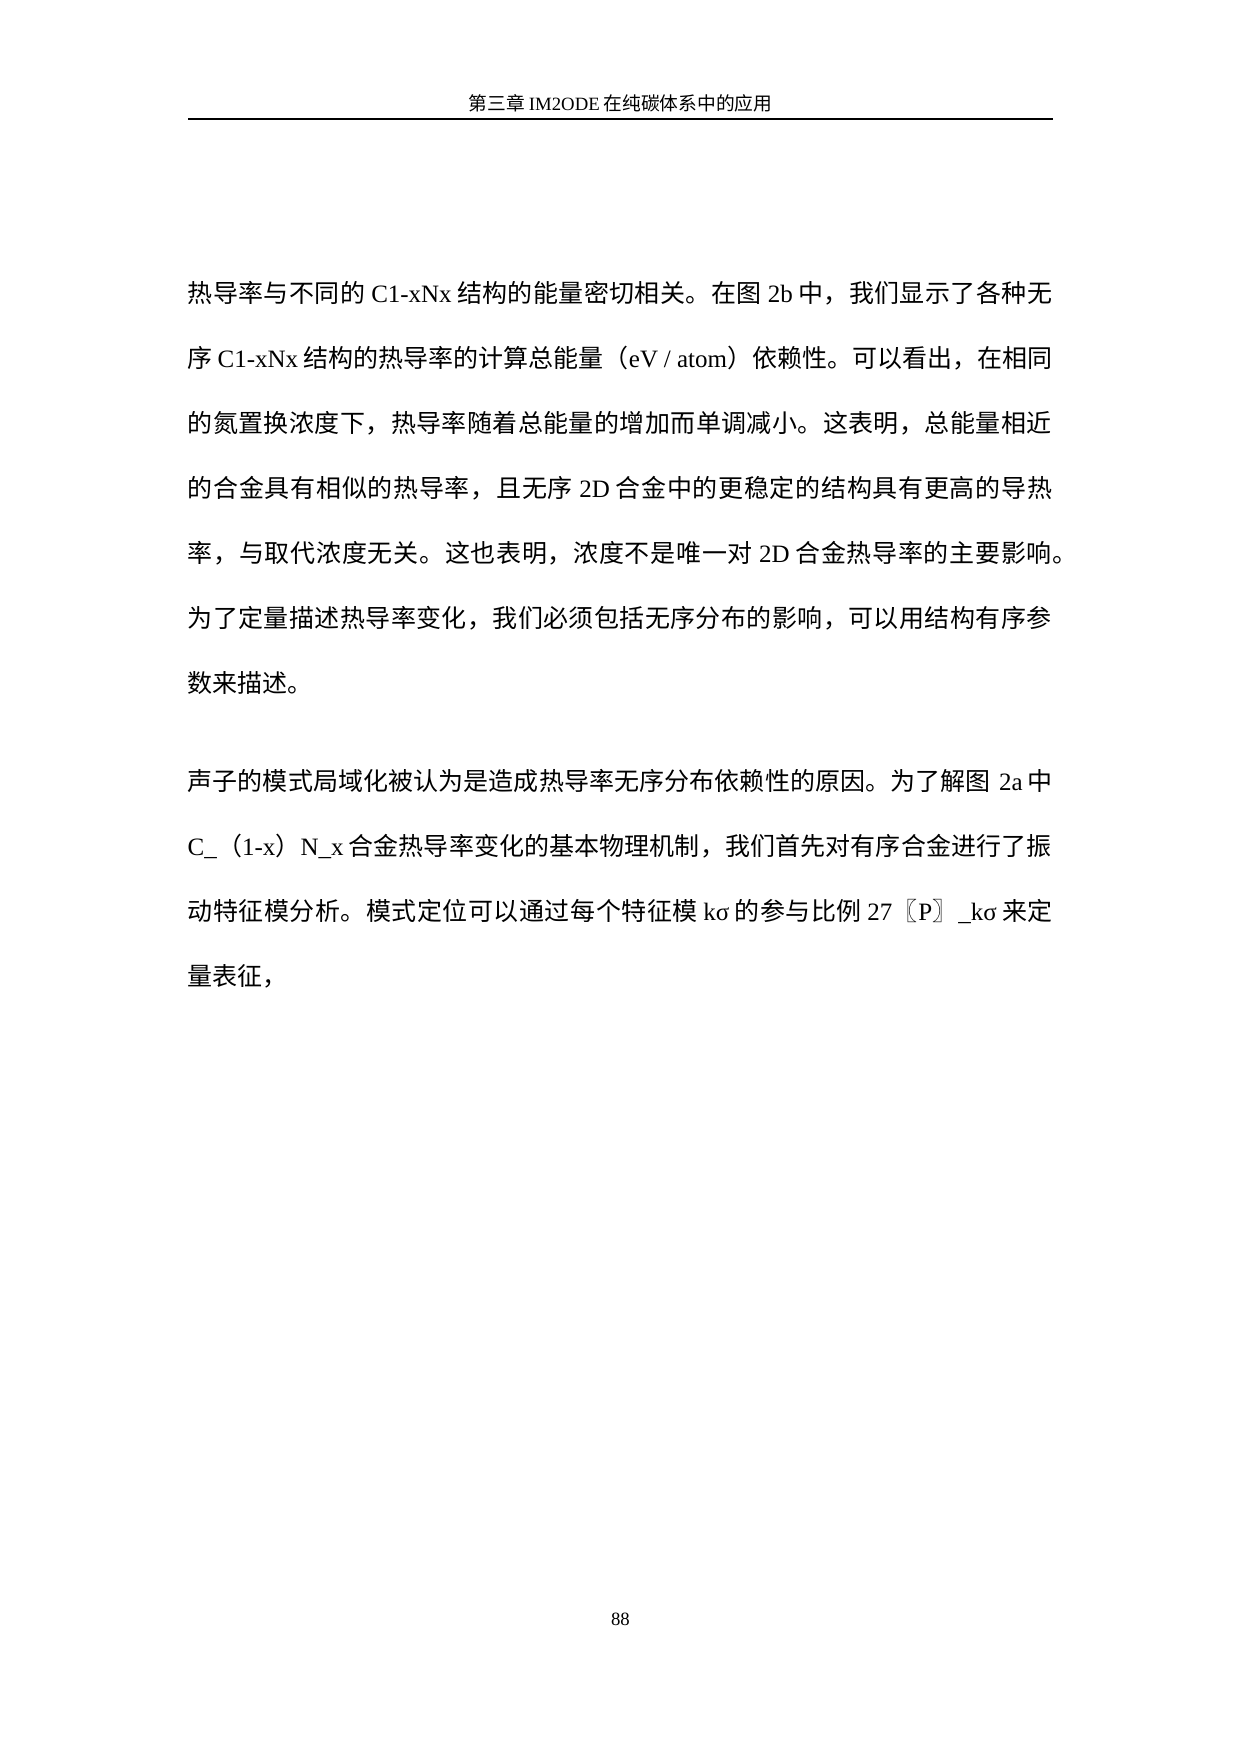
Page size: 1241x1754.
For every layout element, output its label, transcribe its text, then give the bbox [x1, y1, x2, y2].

text 热导率与不同的C1-xNx结构的能量密切相关。在图2b中，我们显示了各种无序C1-xNx结构的热导率的计算总能量（eV / atom）依赖性。可以看出，在相同的氮置换浓度下，热导率随着总能量的增加而单调减小。这表明，总能量相近的合金具有相似的热导率，且无序2D合金中的更稳定的结构具有更高的导热率，与取代浓度无关。这也表明，浓度不是唯一对2D合金热导率的主要影响。为了定量描述热导率变化，我们必须包括无序分布的影响，可以用结构有序参数来描述。 [187, 259, 1053, 714]
text 声子的模式局域化被认为是造成热导率无序分布依赖性的原因。为了解图2a中C_（1-x）N_x合金热导率变化的基本物理机制，我们首先对有序合金进行了振动特征模分析。模式定位可以通过每个特征模kσ的参与比例27〖P〗_kσ来定量表征， [187, 747, 1053, 1007]
